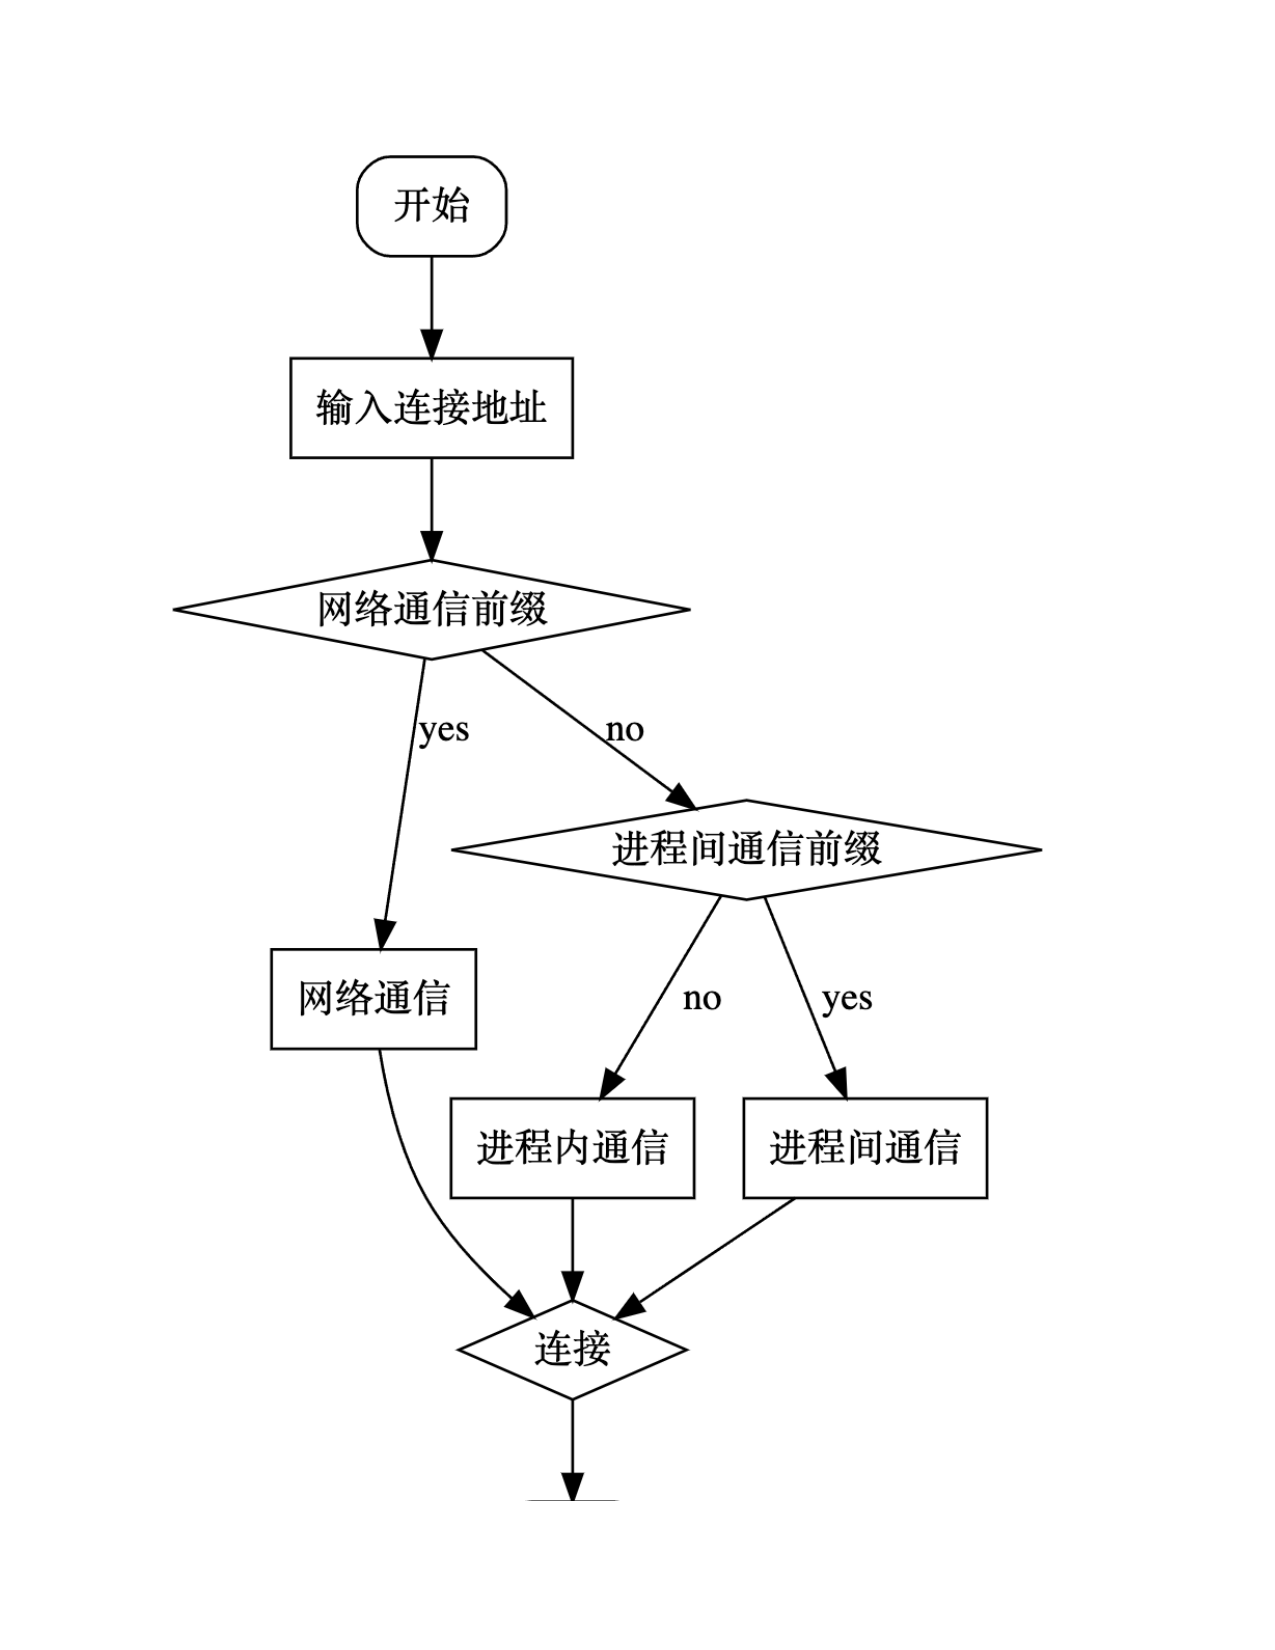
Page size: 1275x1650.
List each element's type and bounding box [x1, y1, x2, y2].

picture [168, 150, 1044, 1501]
